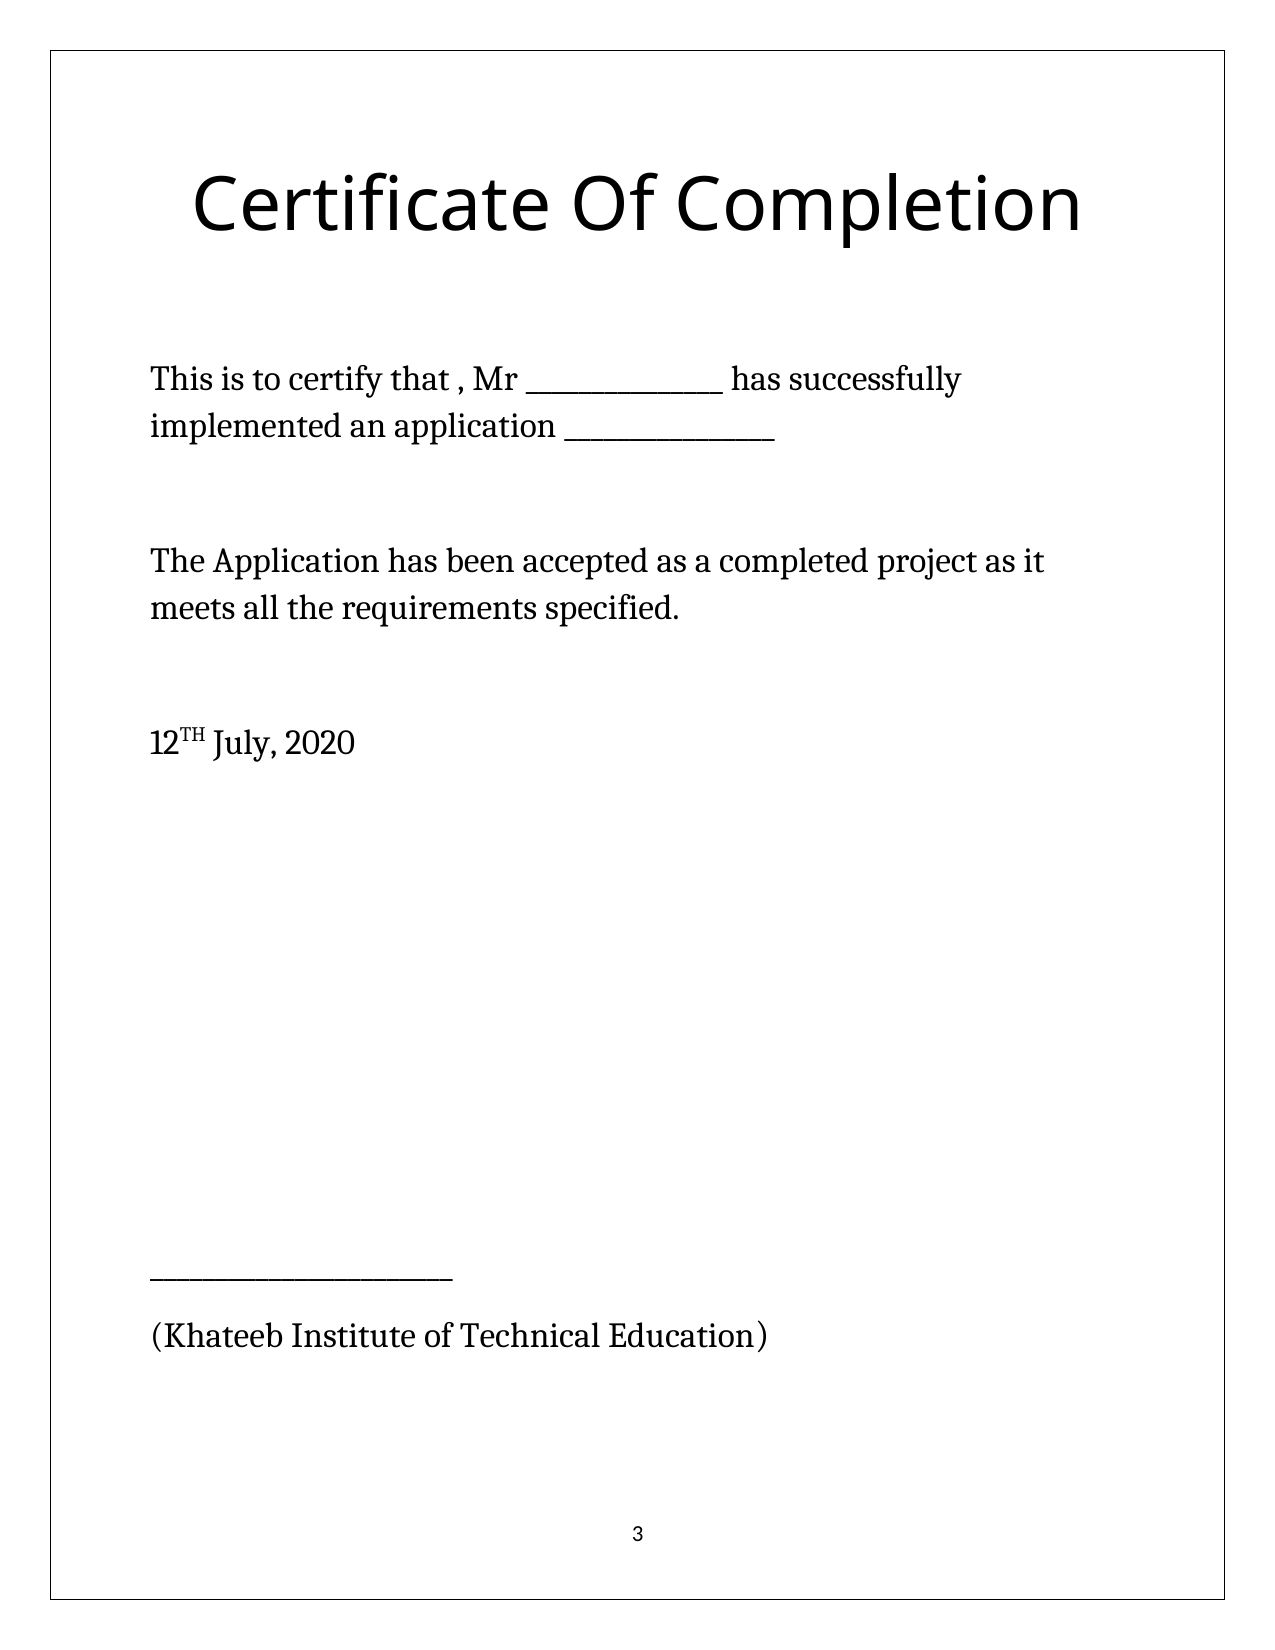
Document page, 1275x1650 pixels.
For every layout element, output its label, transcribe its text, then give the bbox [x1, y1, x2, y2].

text Certificate Of Completion [150, 150, 1125, 252]
text (Khateeb Institute of Technical Education) [150, 1314, 1125, 1357]
text 12TH July, 2020 [150, 723, 1125, 763]
text The Application has been accepted as a completed project as it meets all the requirements specified. [150, 541, 1125, 628]
text _______________________ [150, 1246, 1125, 1287]
text This is to certify that , Mr _______________ has successfully implemented an application ________________ [150, 359, 1125, 446]
